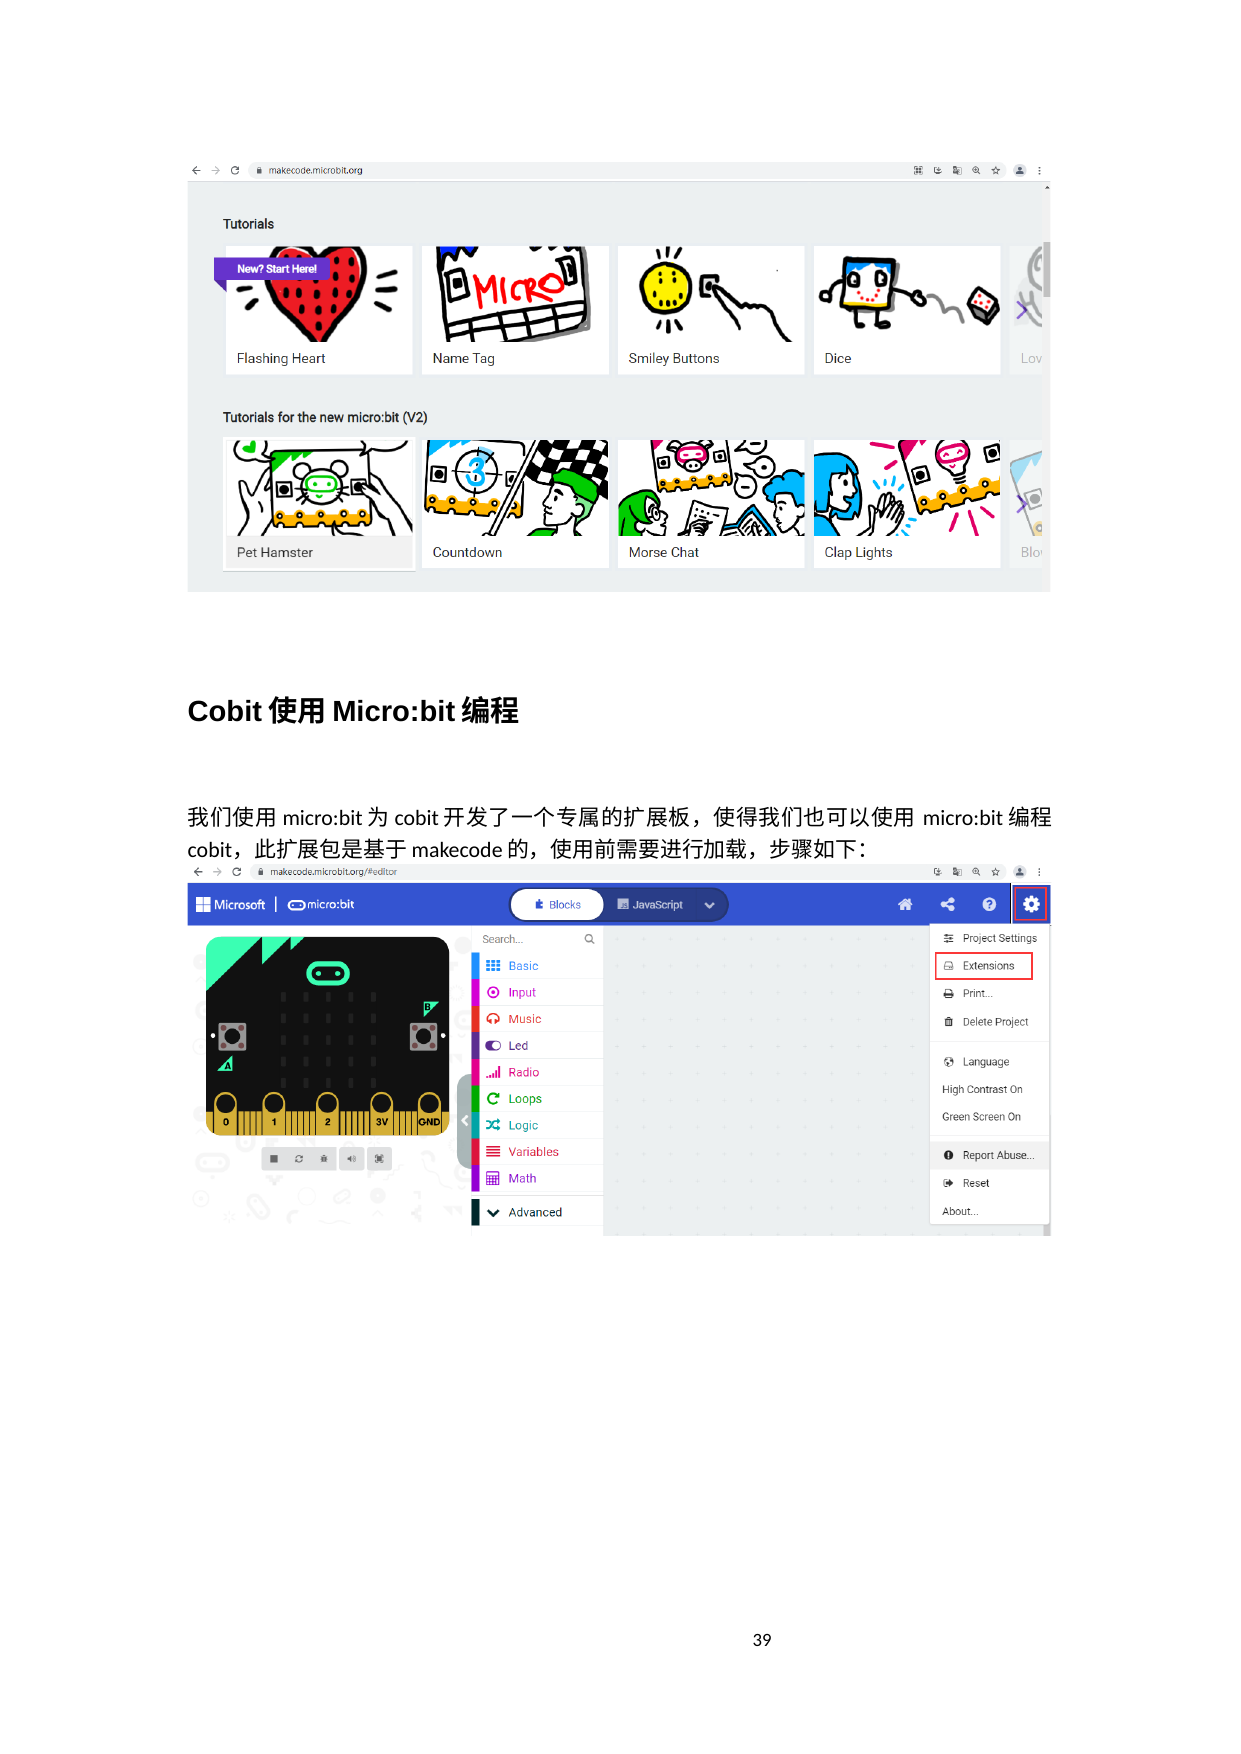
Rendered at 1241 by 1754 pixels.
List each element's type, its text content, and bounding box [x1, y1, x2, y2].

text 我们使用micro:bit为cobit开发了一个专属的扩展板，使得我们也可以使用micro:bit编程cobit，此扩展包是基于makecode的，使用前需要进行加载，步骤如下： [187, 799, 1053, 864]
picture [187, 864, 1052, 1236]
picture [187, 162, 1051, 592]
subtitle Cobit使用Micro:bit编程 [187, 677, 1053, 742]
